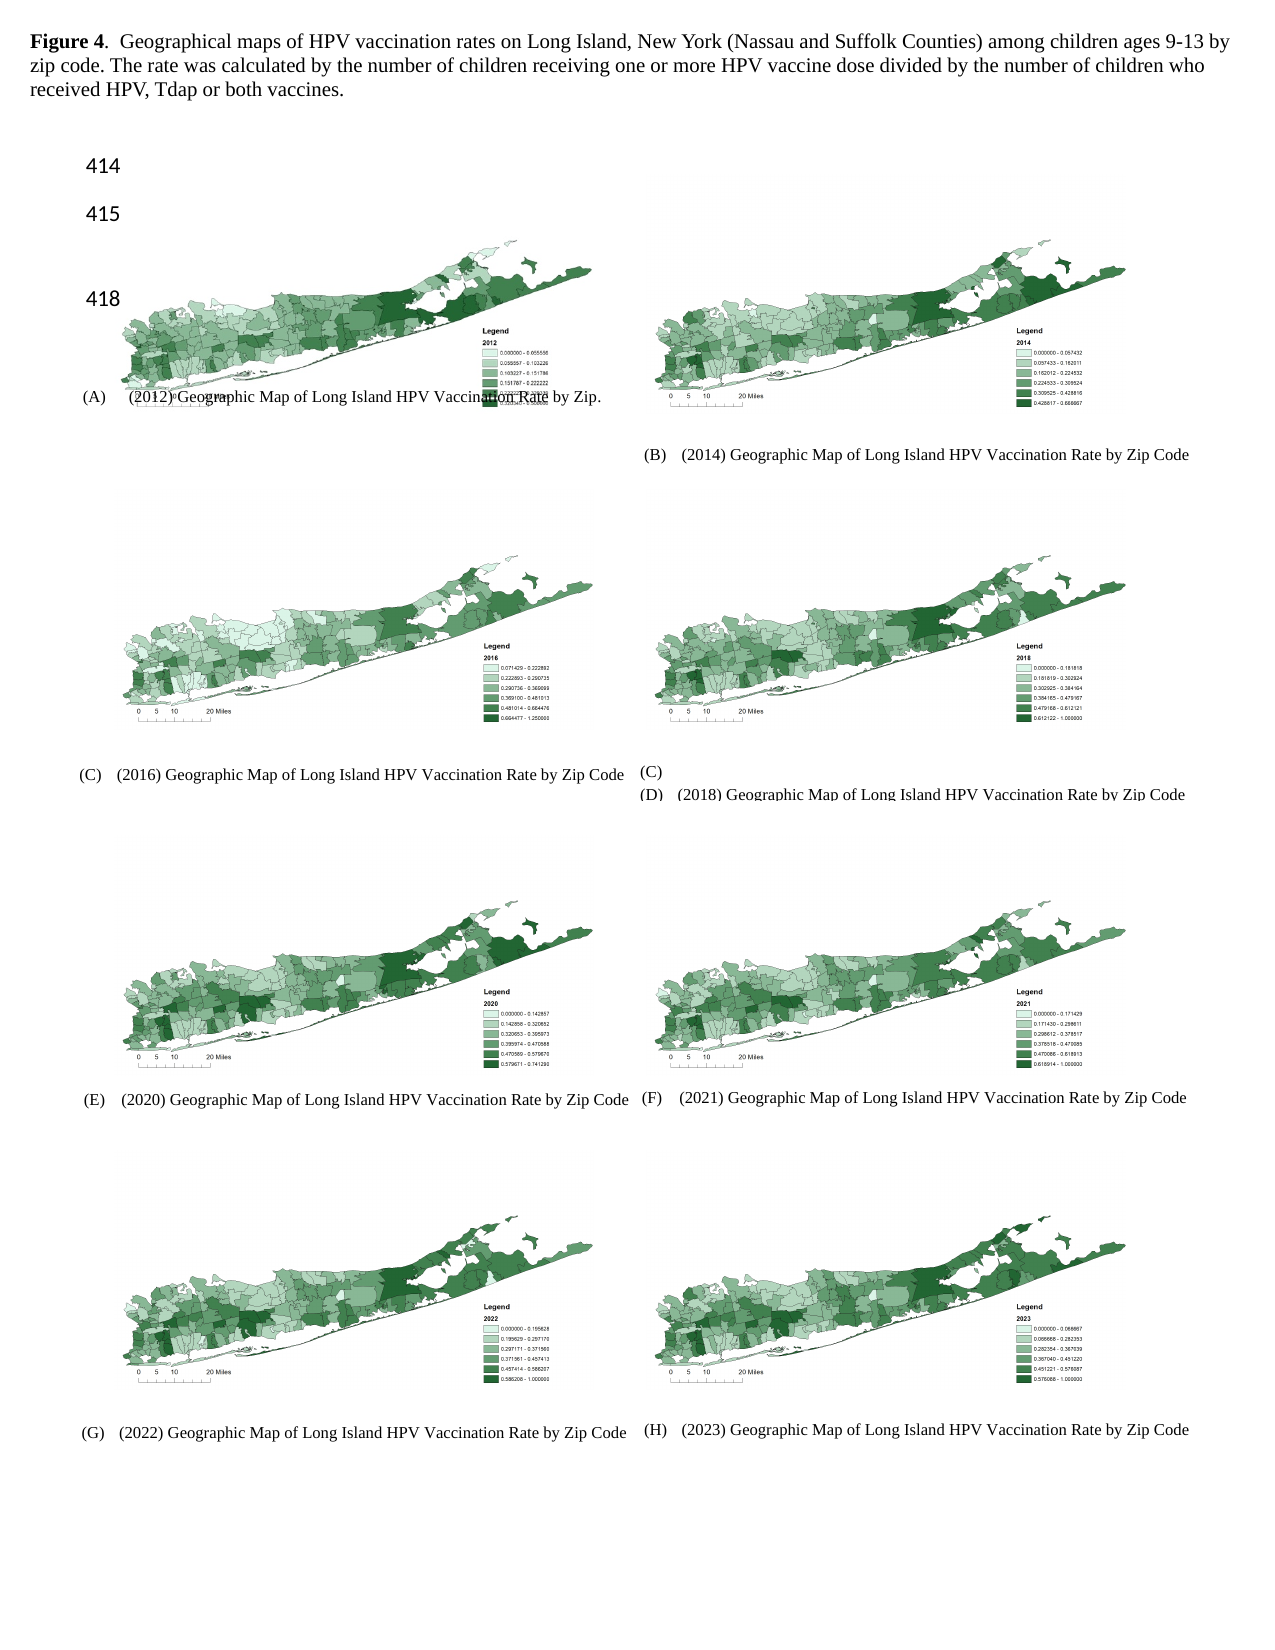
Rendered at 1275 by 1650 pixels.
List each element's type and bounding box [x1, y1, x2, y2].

picture [114, 1150, 594, 1390]
picture [114, 489, 594, 730]
picture [646, 174, 1127, 414]
picture [114, 835, 594, 1076]
picture [646, 1150, 1127, 1390]
picture [646, 489, 1127, 730]
picture [113, 174, 594, 414]
picture [646, 835, 1127, 1076]
